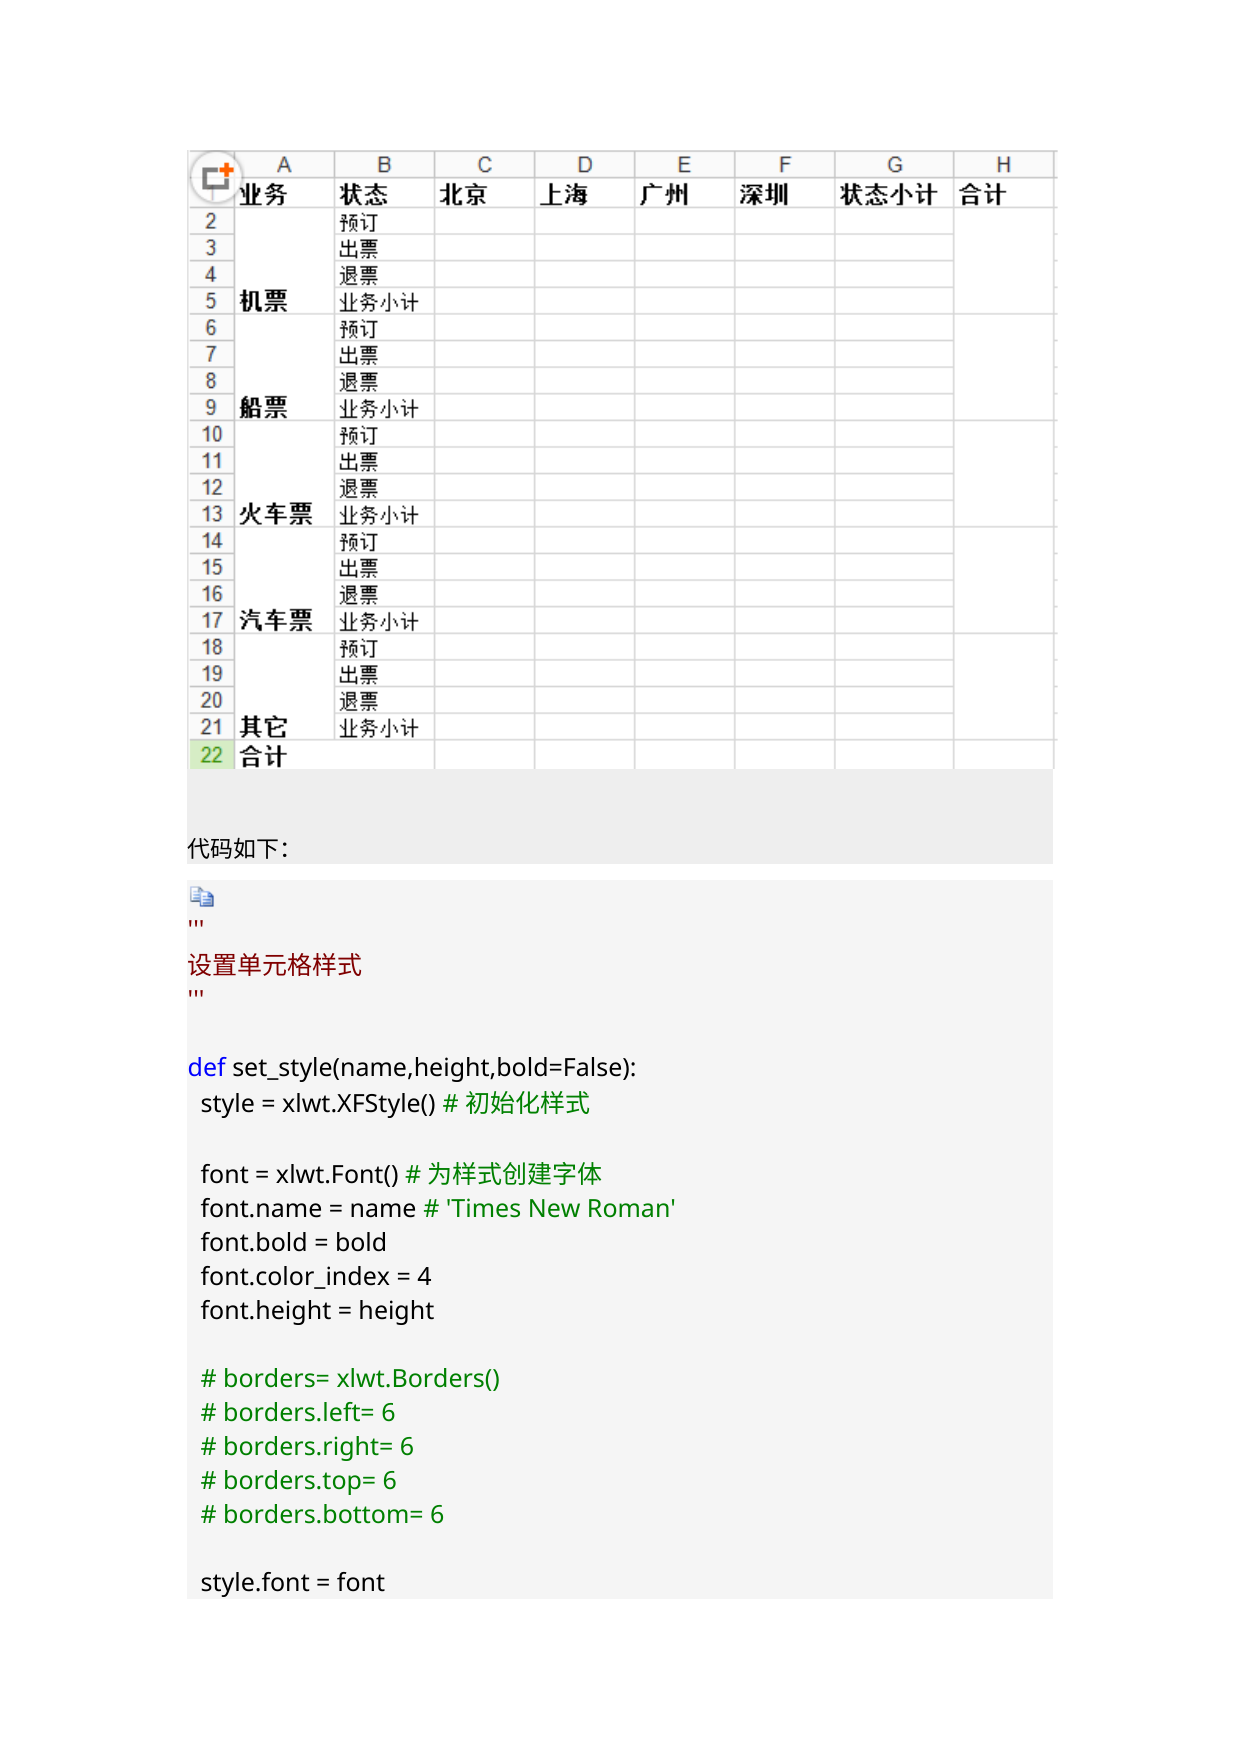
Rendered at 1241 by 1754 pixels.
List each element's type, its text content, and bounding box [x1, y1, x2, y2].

text font.bold = bold [187, 1224, 1053, 1258]
text # borders.right= 6 [187, 1429, 1053, 1463]
text # borders.left= 6 [187, 1395, 1053, 1429]
text font = xlwt.Font() # 为样式创建字体 [187, 1154, 1053, 1190]
text ''' [187, 911, 1053, 945]
text # borders= xlwt.Borders() [187, 1361, 1053, 1395]
text # borders.bottom= 6 [187, 1497, 1053, 1531]
text # borders.top= 6 [187, 1463, 1053, 1497]
text 代码如下： [187, 831, 1053, 864]
text font.color_index = 4 [187, 1258, 1053, 1293]
text ''' [187, 982, 1053, 1016]
picture [187, 880, 219, 912]
text def set_style(name,height,bold=False): [187, 1050, 1053, 1084]
text font.name = name # 'Times New Roman' [187, 1190, 1053, 1224]
text 设置单元格样式 [187, 945, 1053, 982]
picture [187, 150, 1058, 769]
text style = xlwt.XFStyle() # 初始化样式 [187, 1084, 1053, 1120]
text style.font = font [187, 1565, 1053, 1599]
text font.height = height [187, 1293, 1053, 1327]
